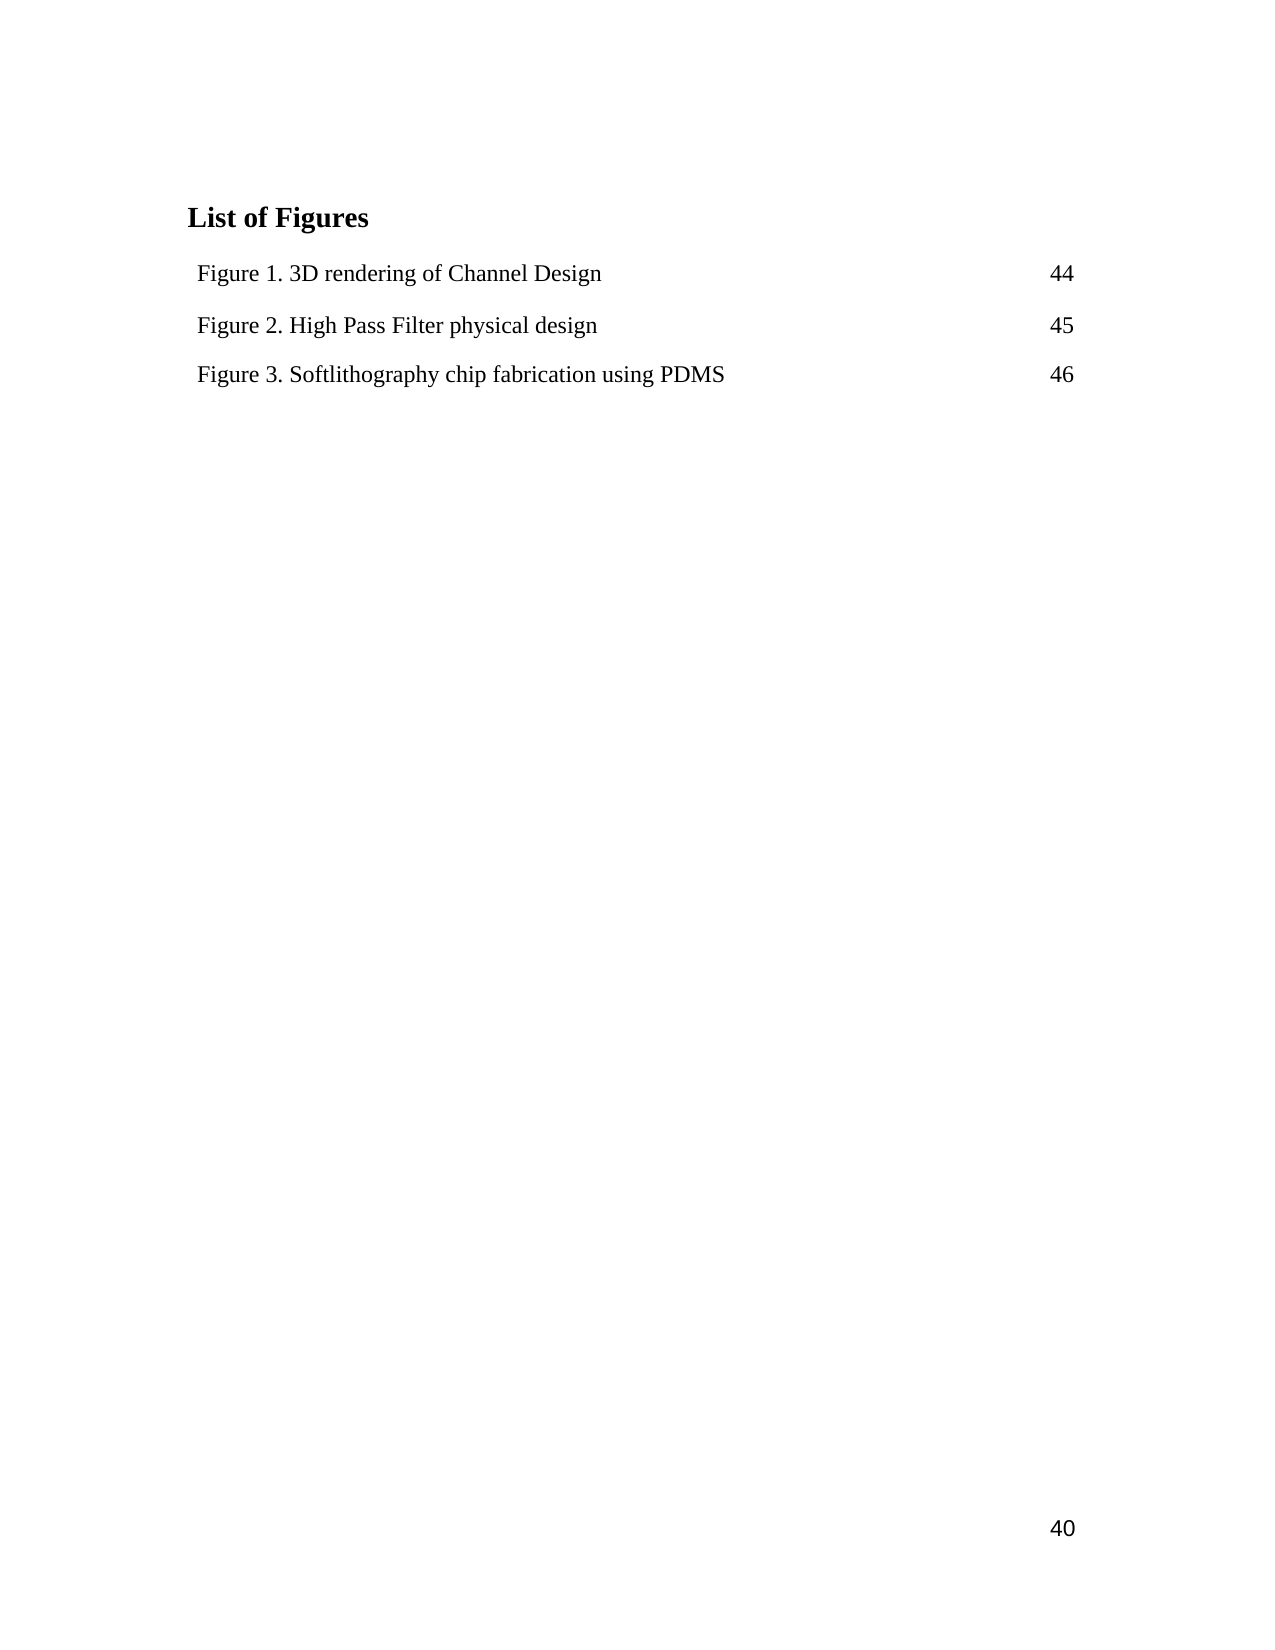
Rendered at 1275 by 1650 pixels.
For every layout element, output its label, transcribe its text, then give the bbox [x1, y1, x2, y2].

text List of Figures [187, 200, 1125, 233]
